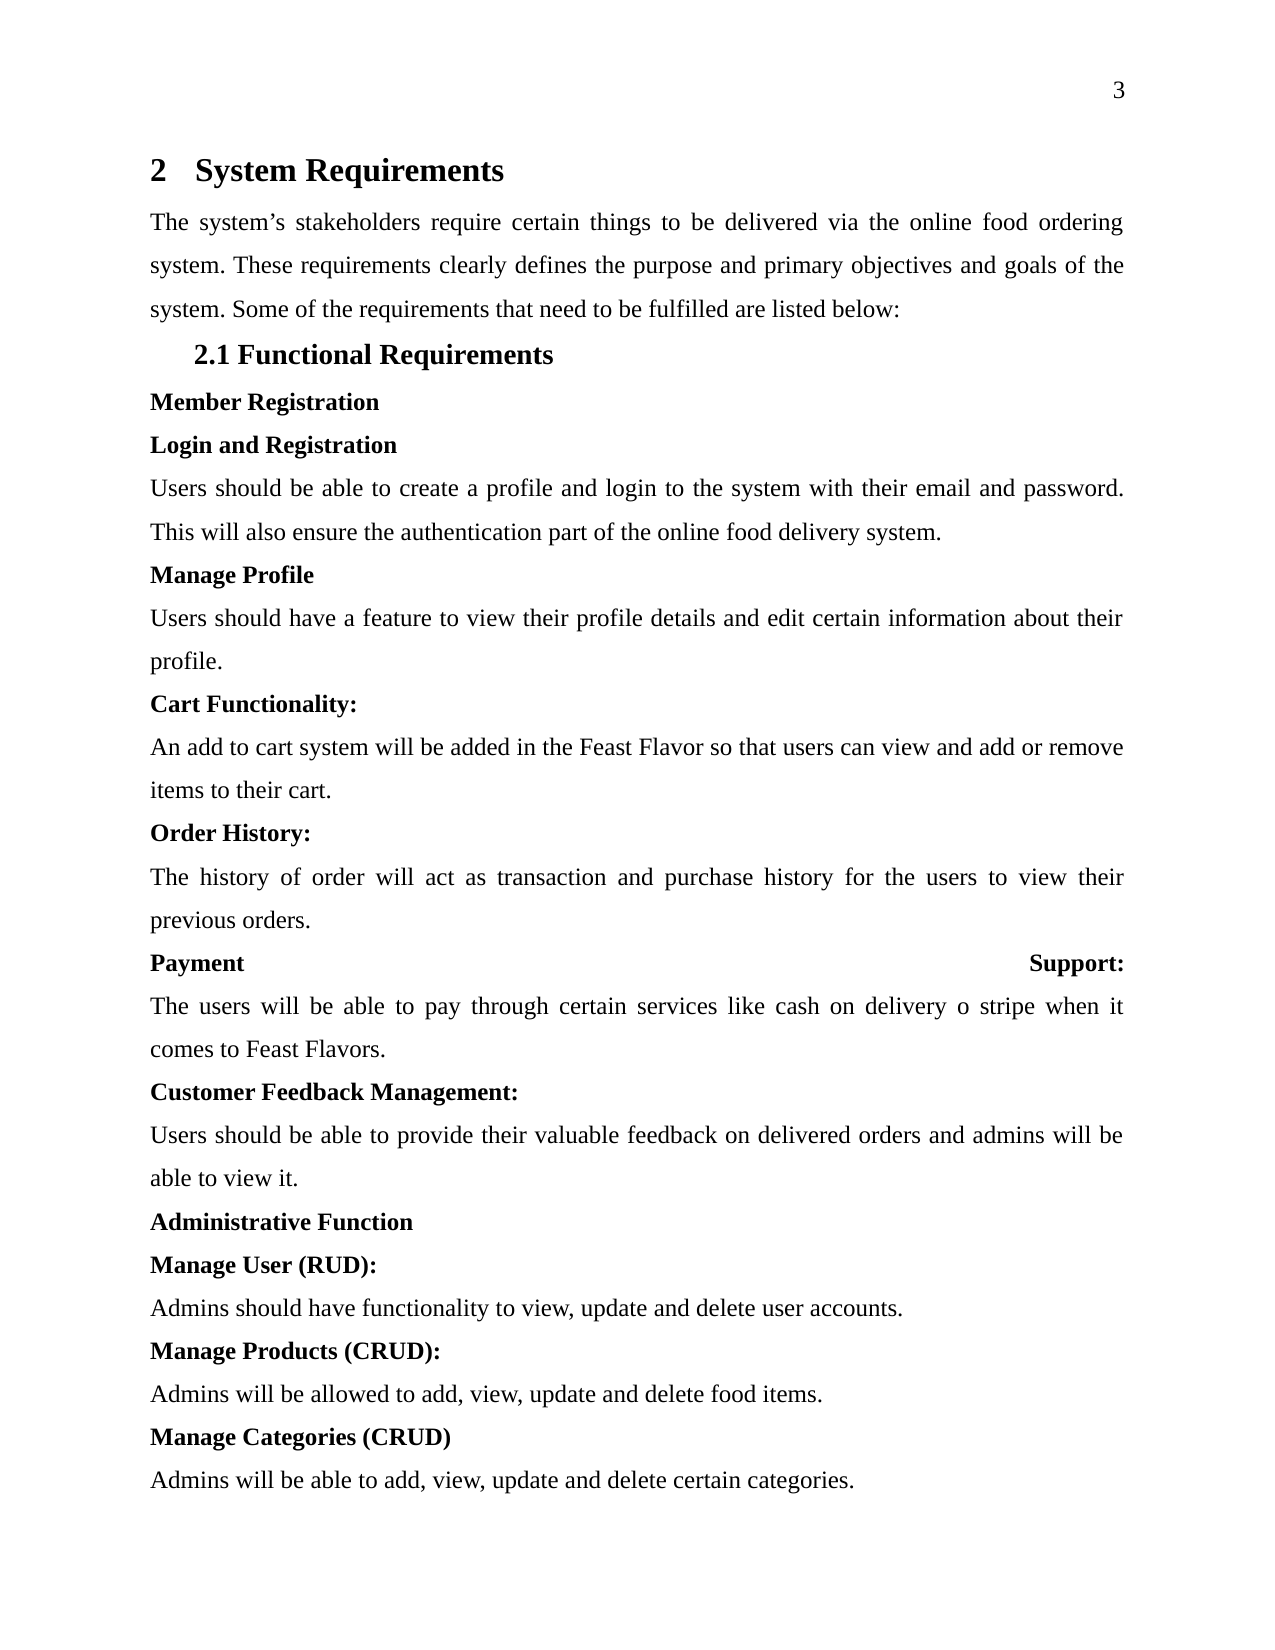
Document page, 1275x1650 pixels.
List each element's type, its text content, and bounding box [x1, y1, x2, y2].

text Users should be able to provide their valuable feedback on delivered orders and admins will be able to view it. [150, 1120, 1125, 1192]
text Manage Profile [150, 560, 1125, 588]
text Login and Registration [150, 430, 1125, 459]
text Admins should have functionality to view, update and delete user accounts. [150, 1293, 1125, 1322]
text Customer Feedback Management: [150, 1077, 1125, 1106]
text Users should be able to create a profile and login to the system with their email and password. This will also ensure the authentication part of the online food delivery system. [150, 473, 1125, 545]
text Administrative Function [150, 1207, 1125, 1235]
text Order History: [150, 818, 1125, 847]
text Manage Products (CRUD): [150, 1336, 1125, 1365]
text Member Registration [150, 387, 1125, 416]
text Payment Support: The users will be able to pay through certain services like cash on delivery o stripe when it comes to Feast Flavors. [150, 948, 1125, 1063]
subtitle 2.1 Functional Requirements [194, 337, 1125, 370]
text Users should have a feature to view their profile details and edit certain information about their profile. [150, 603, 1125, 675]
text Cart Functionality: [150, 689, 1125, 718]
text An add to cart system will be added in the Feast Flavor so that users can view and add or remove items to their cart. [150, 732, 1125, 804]
text The system’s stakeholders require certain things to be delivered via the online food ordering system. These requirements clearly defines the purpose and primary objectives and goals of the system. Some of the requirements that need to be fulfilled are listed below: [150, 207, 1125, 322]
text Manage Categories (CRUD) [150, 1422, 1125, 1451]
text Manage User (RUD): [150, 1250, 1125, 1278]
text The history of order will act as transaction and purchase history for the users to view their previous orders. [150, 862, 1125, 933]
text Admins will be allowed to add, view, update and delete food items. [150, 1379, 1125, 1408]
subtitle System Requirements [150, 150, 1125, 188]
text Admins will be able to add, view, update and delete certain categories. [150, 1465, 1125, 1494]
